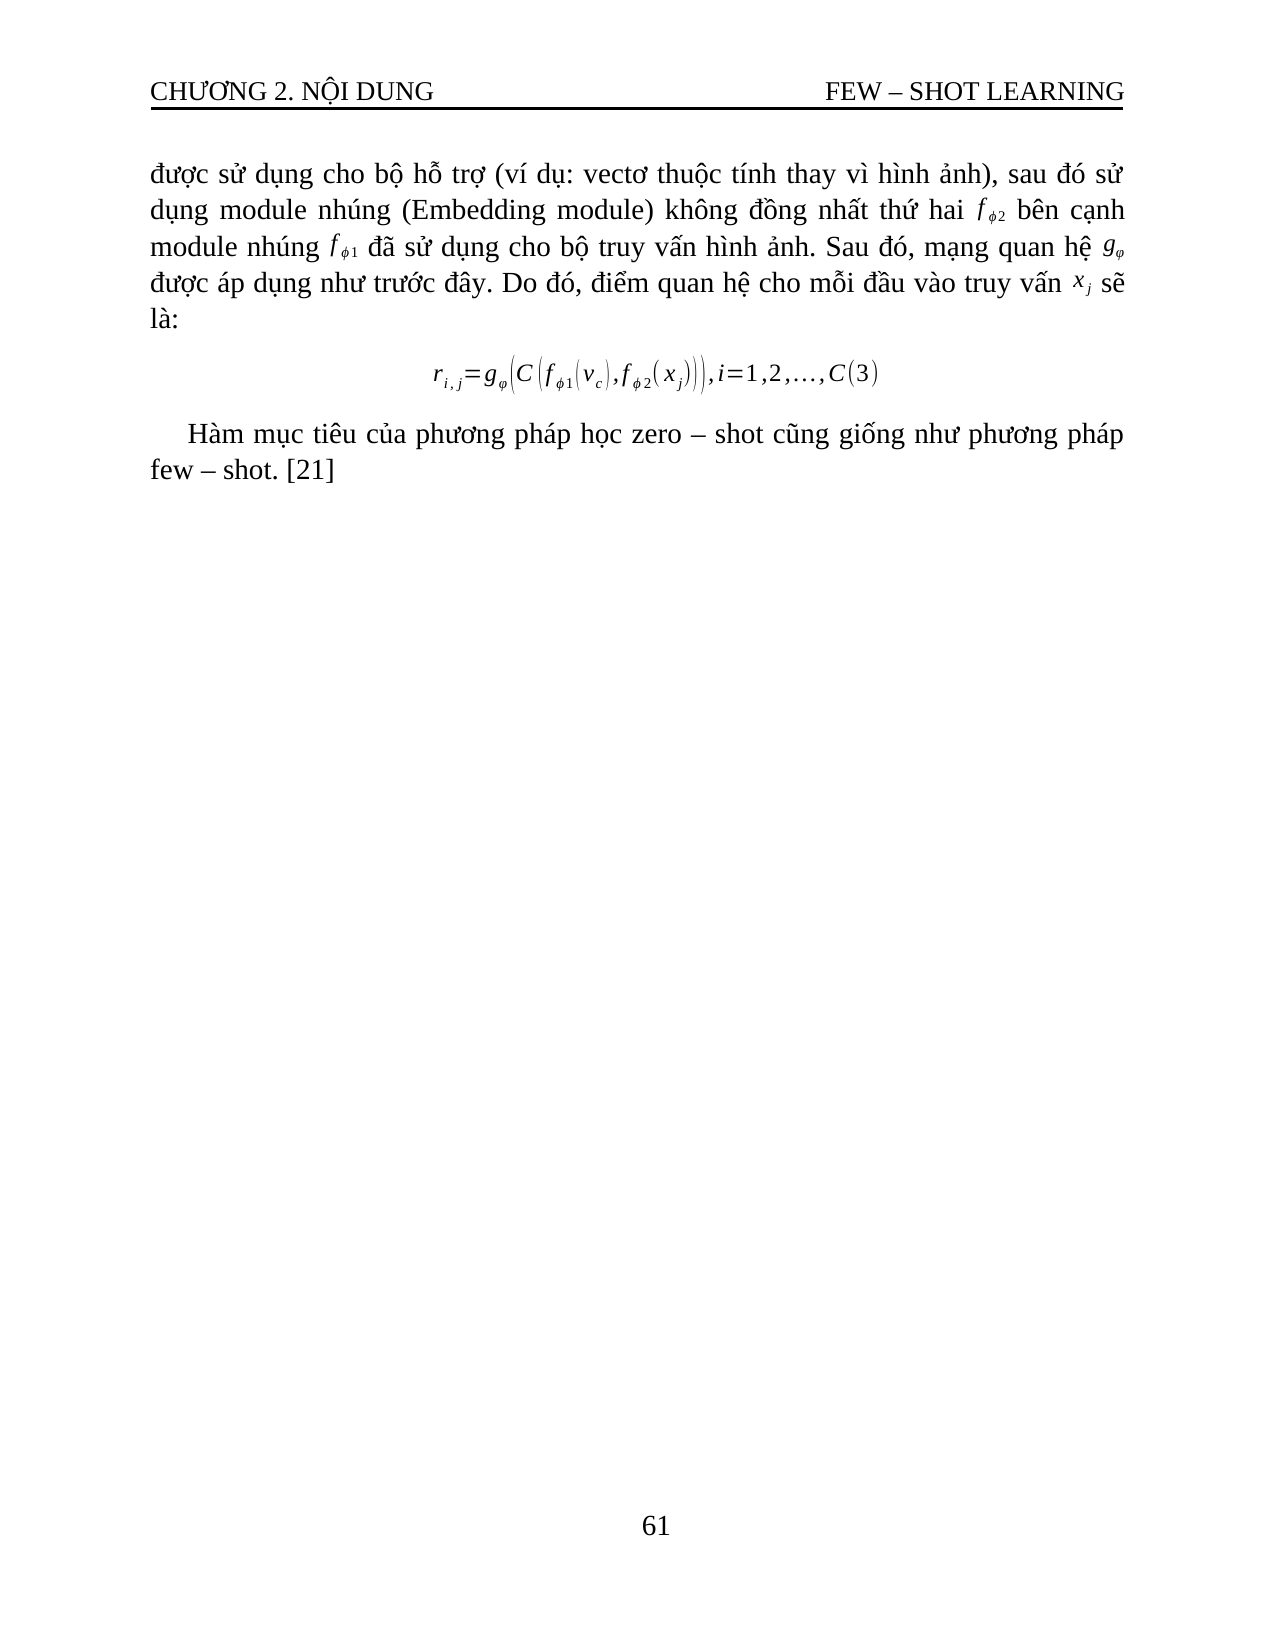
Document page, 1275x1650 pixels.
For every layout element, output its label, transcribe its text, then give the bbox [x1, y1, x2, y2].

text Hàm mục tiêu của phương pháp học zero – shot cũng giống như phương pháp few – shot. [150, 416, 1125, 485]
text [150, 190, 1125, 334]
